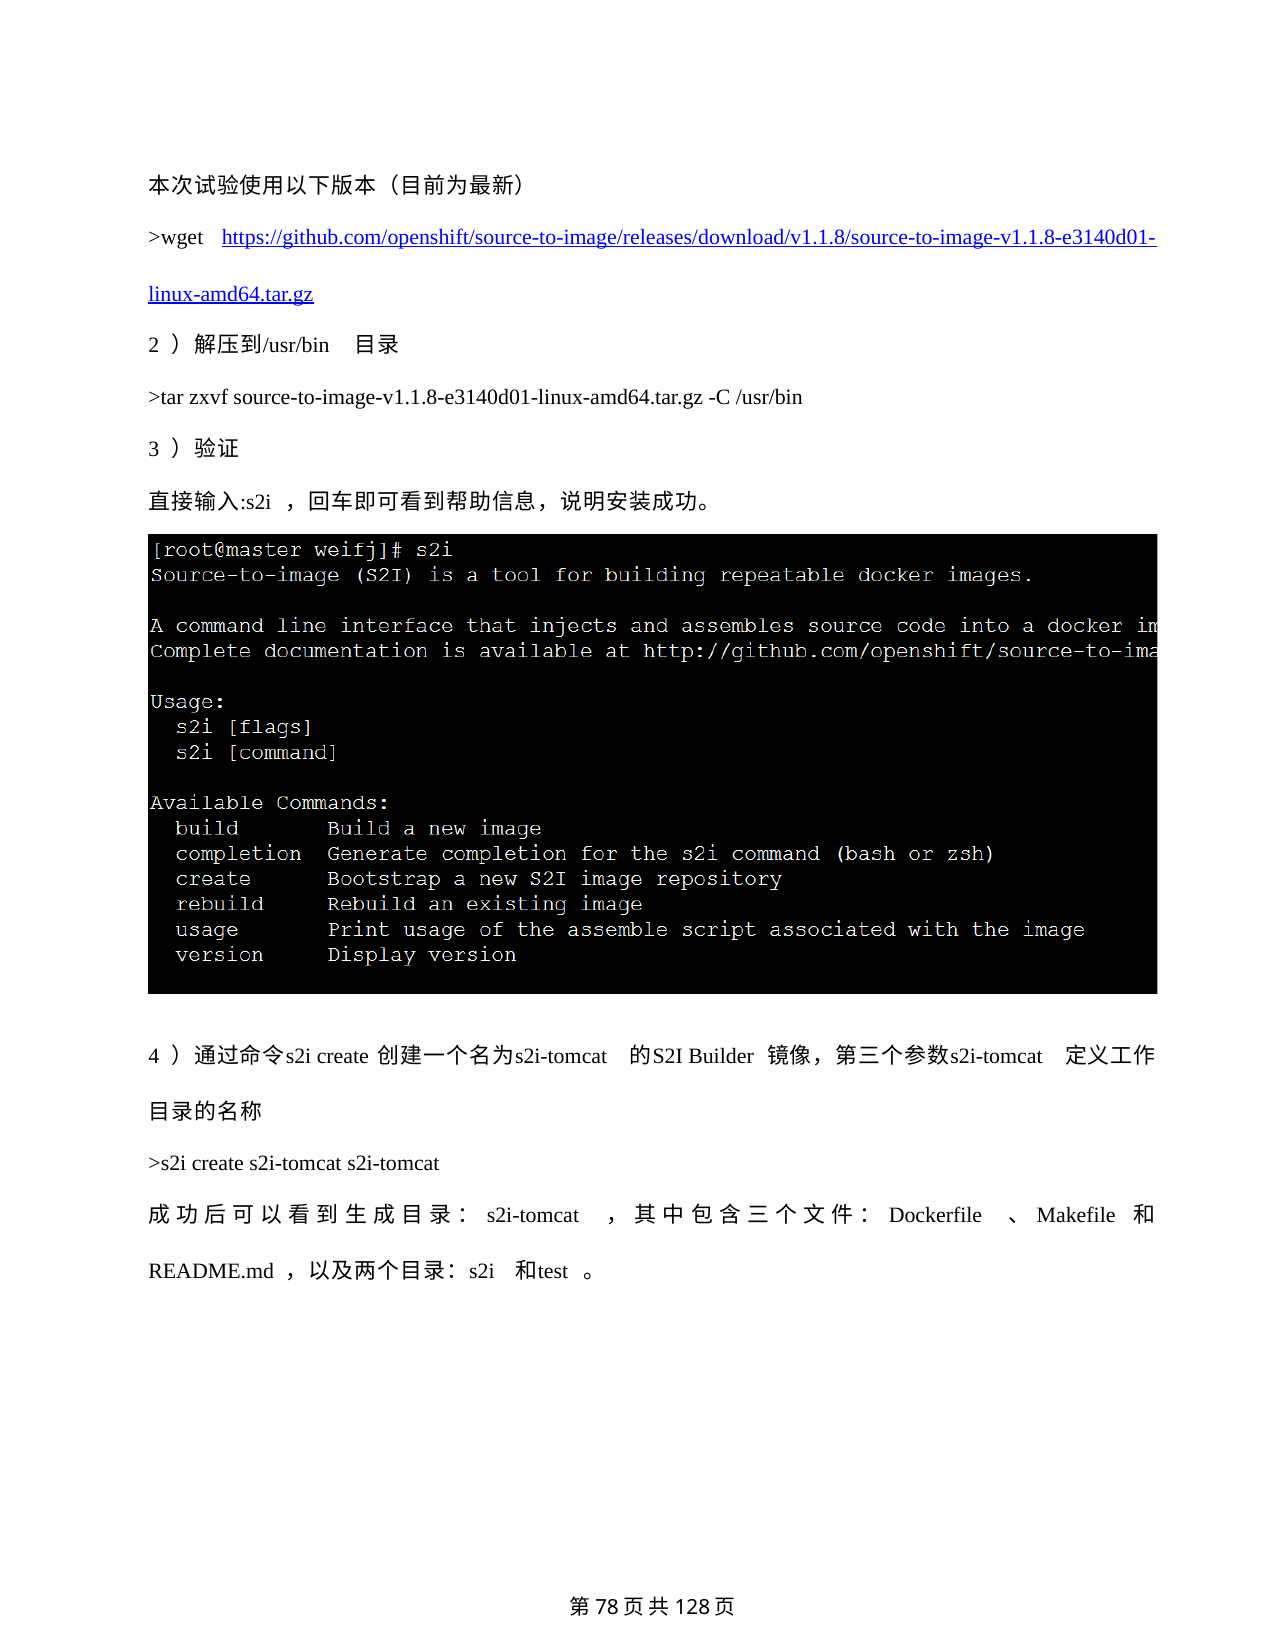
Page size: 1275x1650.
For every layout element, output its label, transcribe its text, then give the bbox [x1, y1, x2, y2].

text 成功后可以看到生成目录：s2i-tomcat，其中包含三个文件：Dockerfile、Makefile和README.md，以及两个目录：s2i和test。 [148, 1194, 1156, 1288]
text 4）通过命令s2i create创建一个名为s2i-tomcat的S2I Builder镜像，第三个参数s2i-tomcat定义工作目录的名称 [148, 1035, 1156, 1128]
text 直接输入:s2i，回车即可看到帮助信息，说明安装成功。 [148, 481, 1156, 519]
text 本次试验使用以下版本（目前为最新） [148, 165, 1156, 202]
text >s2i create s2i-tomcat s2i-tomcat [148, 1144, 1156, 1182]
text >tar zxvf source-to-image-v1.1.8-e3140d01-linux-amd64.tar.gz -C /usr/bin [148, 378, 1156, 415]
text >wget https://github.com/openshift/source-to-image/releases/download/v1.1.8/source-to-image-v1.1.8-e3140d01-linux-amd64.tar.gz [148, 218, 1156, 312]
text 2）解压到/usr/bin 目录 [148, 324, 1156, 362]
text 3）验证 [148, 428, 1156, 465]
picture [148, 534, 1158, 994]
